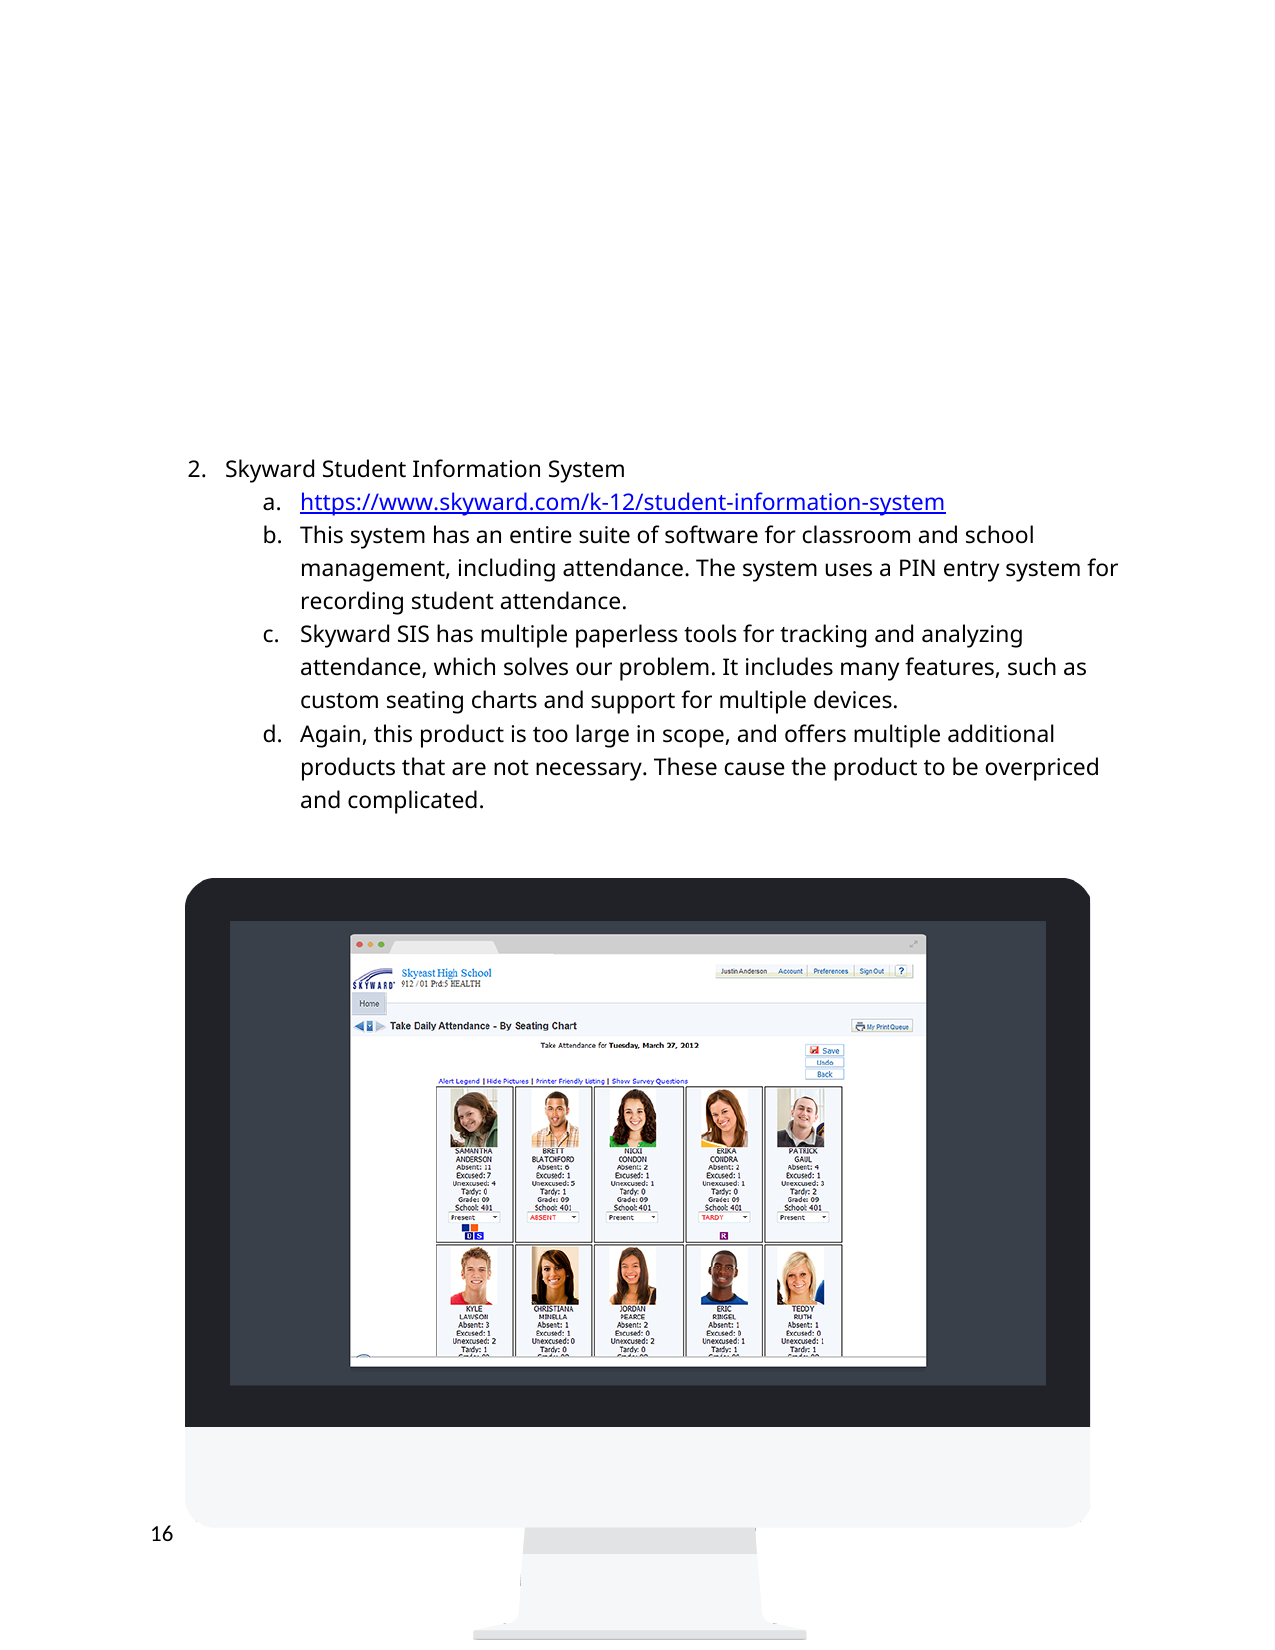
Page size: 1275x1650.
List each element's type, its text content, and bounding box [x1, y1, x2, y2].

list Skyward Student Information System [187, 452, 1125, 484]
list https://www.skyward.com/k-12/student-information-system [262, 486, 1125, 517]
list Again, this product is too large in scope, and offers multiple additional products that are not necessary. These cause the product to be overpriced and complicated. [262, 717, 1125, 815]
list This system has an entire suite of software for classroom and school management, including attendance. The system uses a PIN entry system for recording student attendance. [262, 519, 1125, 616]
list Skyward SIS has multiple paperless tools for tracking and analyzing attendance, which solves our problem. It includes many features, such as custom seating charts and support for multiple devices. [262, 618, 1125, 716]
picture [185, 878, 1091, 1640]
